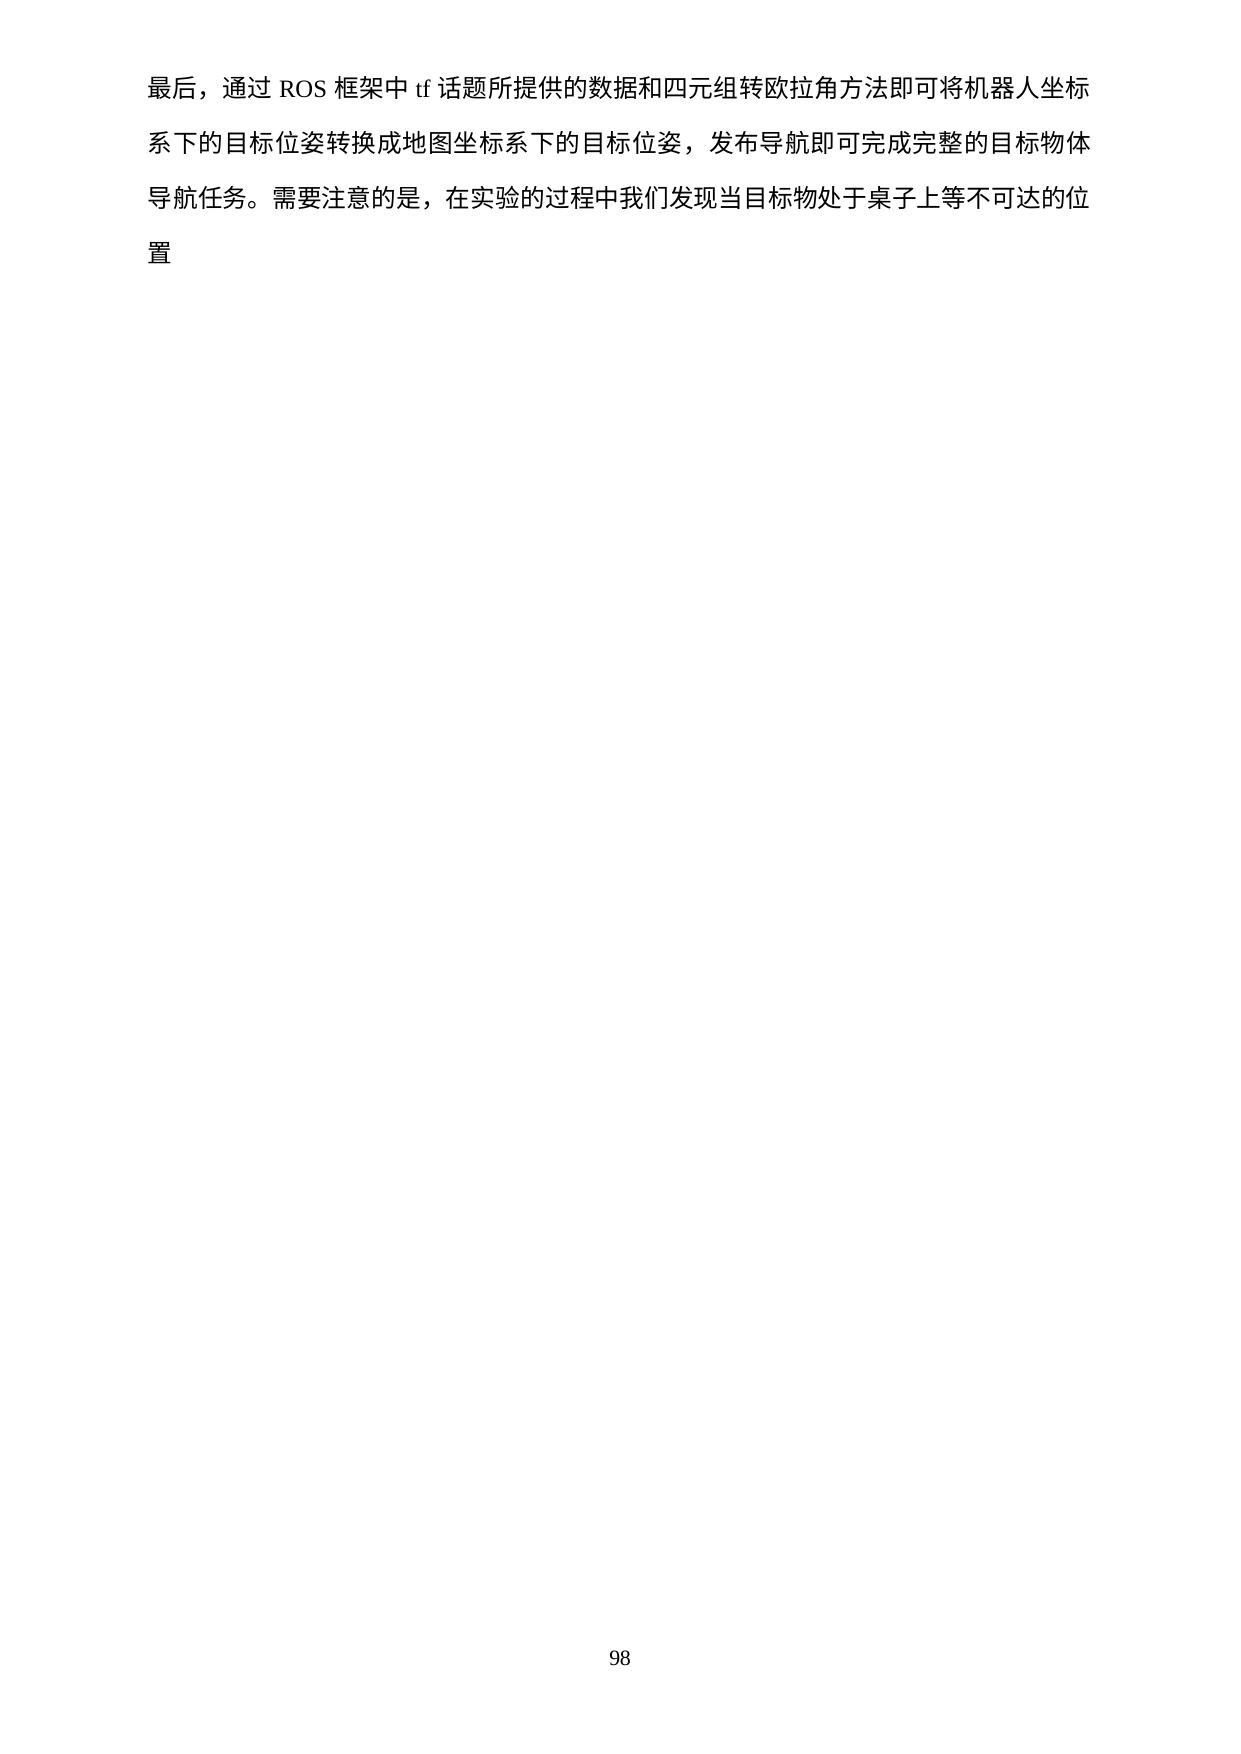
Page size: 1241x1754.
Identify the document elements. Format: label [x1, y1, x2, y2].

text [148, 69, 1093, 270]
